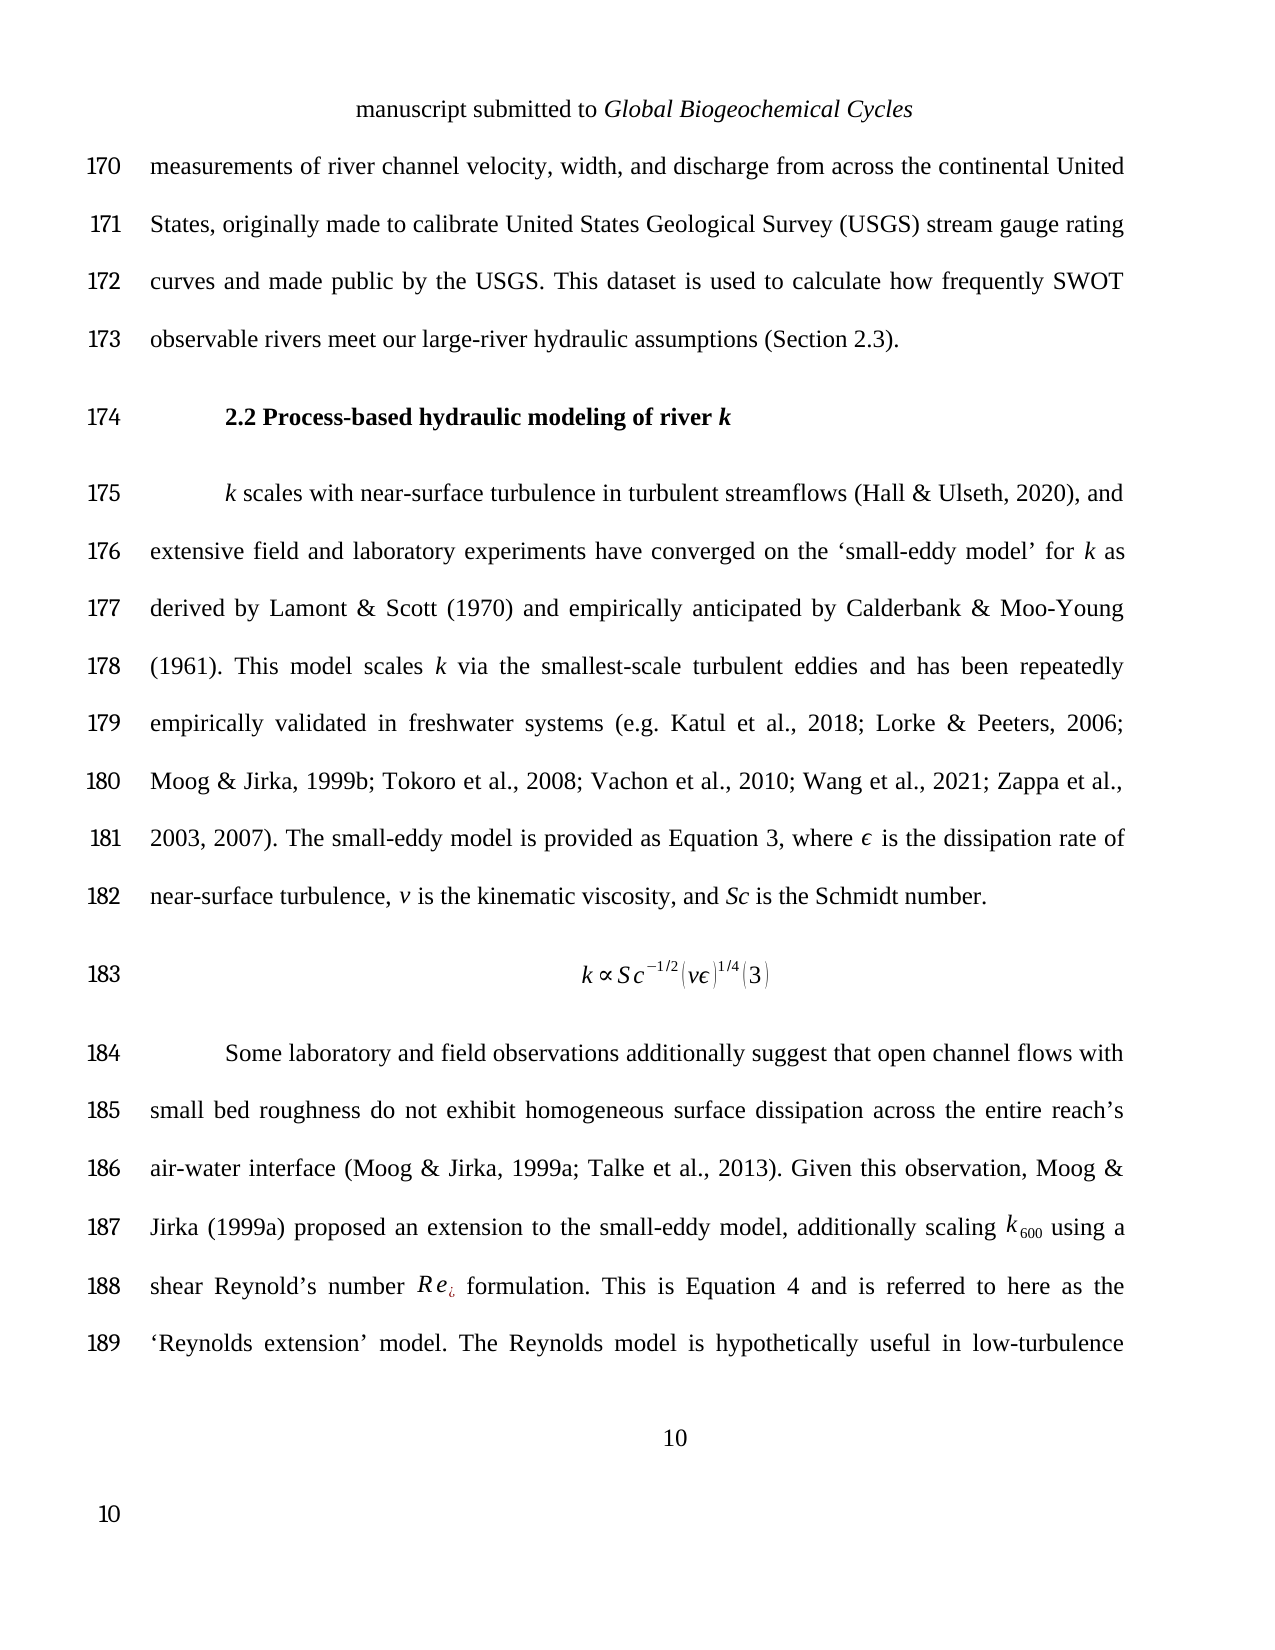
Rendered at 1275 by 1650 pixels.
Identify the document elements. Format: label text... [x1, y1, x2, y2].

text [150, 1038, 1125, 1357]
subtitle 2.2 Process-based hydraulic modeling of river k [150, 402, 1125, 431]
text k scales with near-surface turbulence in turbulent streamflows (Hall & Ulseth, 2020), and extensive field and laboratory experiments have converged on the ‘small-eddy model’ for k as derived by Lamont & Scott (1970) and empirically anticipated by Calderbank & Moo-Young (1961). This model scales k via the smallest-scale turbulent eddies and has been repeatedly empirically validated in freshwater systems (e.g. Katul et al., 2018; Lorke & Peeters, 2006; Moog & Jirka, 1999b; Tokoro et al., 2008; Vachon et al., 2010; Wang et al., 2021; Zappa et al., 2003, 2007). The small-eddy model is provided as Equation 3, where is the dissipation rate of near-surface turbulence, is the kinematic viscosity, and Sc is the Schmidt number. [150, 478, 1125, 909]
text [150, 151, 1125, 352]
